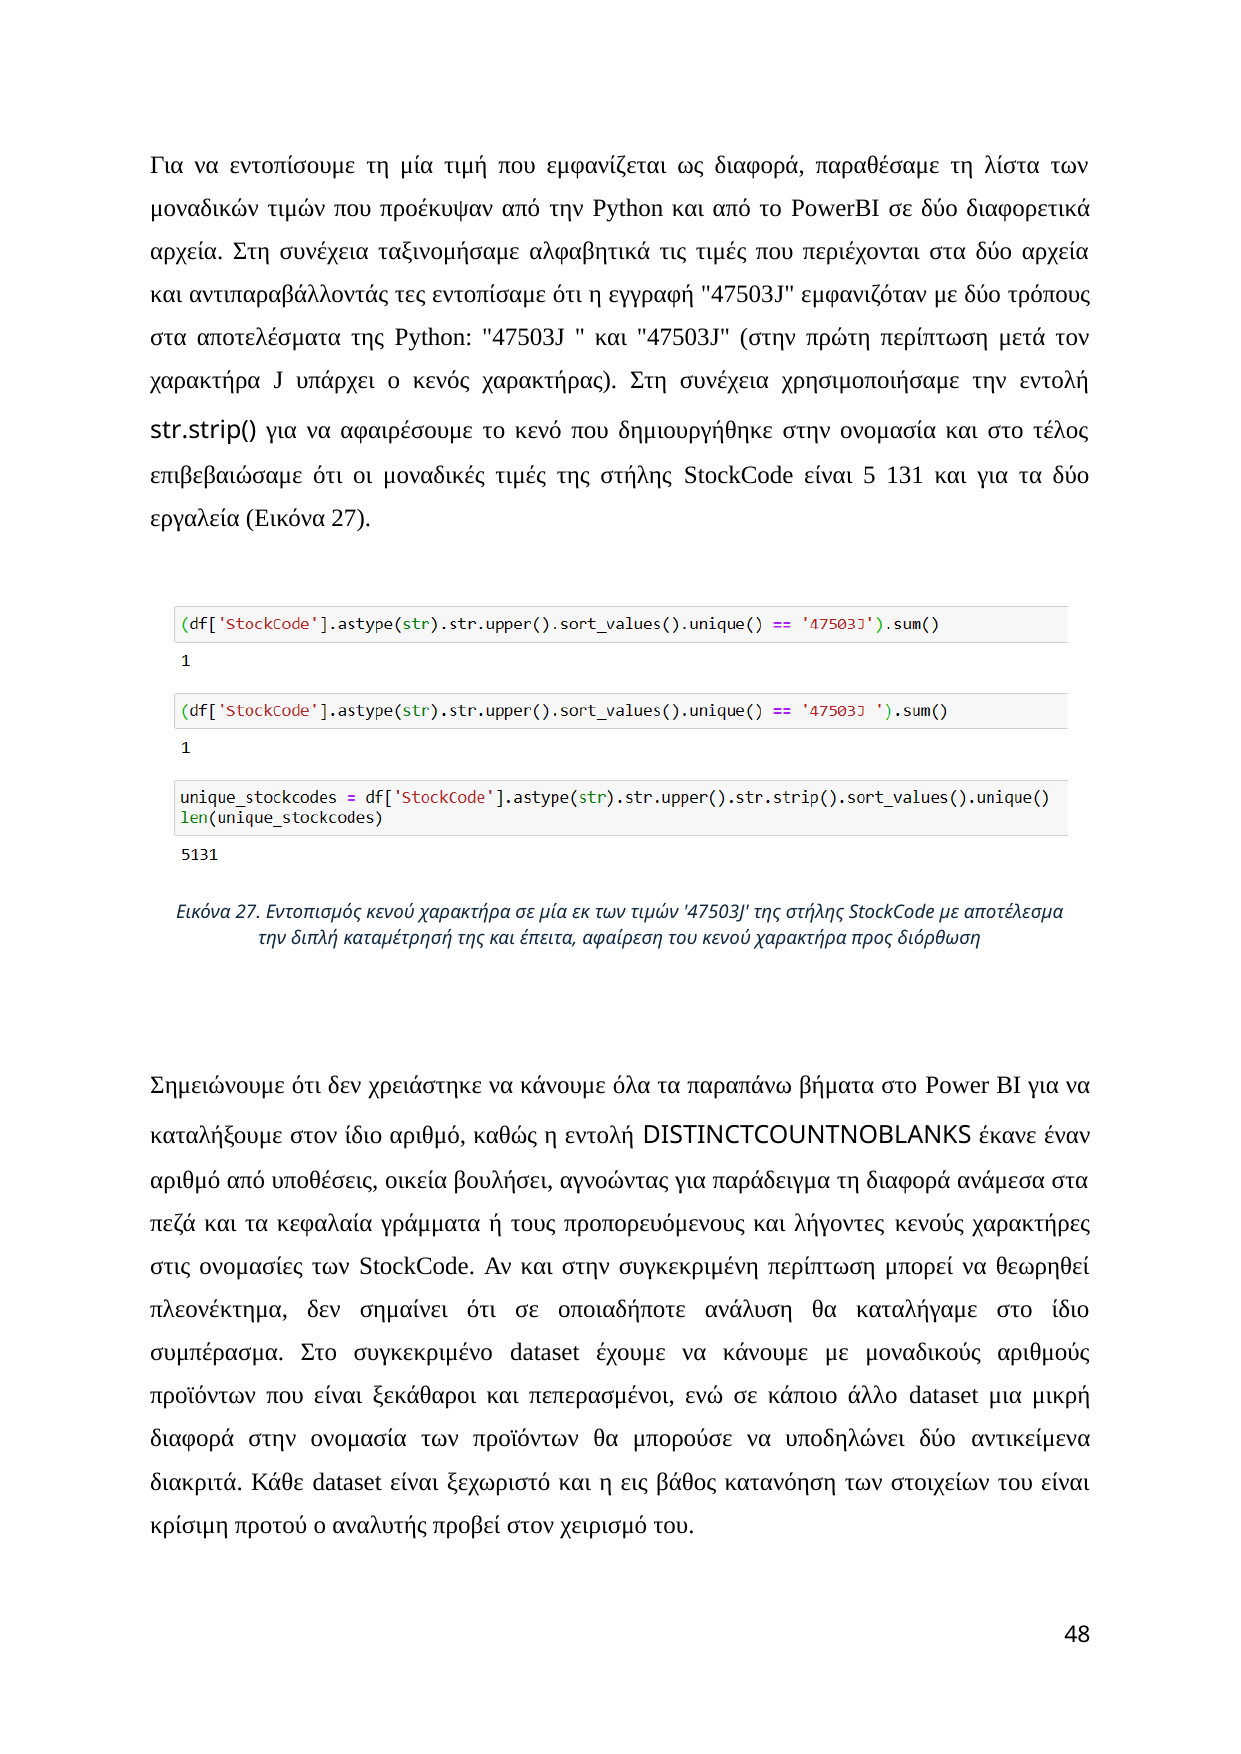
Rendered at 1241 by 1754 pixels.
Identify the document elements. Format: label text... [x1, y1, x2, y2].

text Σημειώνουμε ότι δεν χρειάστηκε να κάνουμε όλα τα παραπάνω βήματα στο Power BI για να καταλήξουμε στον ίδιο αριθμό, καθώς η εντολή DISTINCTCOUNTNOBLANKS έκανε έναν αριθμό από υποθέσεις, οικεία βουλήσει, αγνοώντας για παράδειγμα τη διαφορά ανάμεσα στα πεζά και τα κεφαλαία γράμματα ή τους προπορευόμενους και λήγοντες κενούς χαρακτήρες στις ονομασίες των StockCode. Αν και στην συγκεκριμένη περίπτωση μπορεί να θεωρηθεί πλεονέκτημα, δεν σημαίνει ότι σε οποιαδήποτε ανάλυση θα καταλήγαμε στο ίδιο συμπέρασμα. Στο συγκεκριμένο dataset έχουμε να κάνουμε με μοναδικούς αριθμούς προϊόντων που είναι ξεκάθαροι και πεπερασμένοι, ενώ σε κάποιο άλλο dataset μια μικρή διαφορά στην ονομασία των προϊόντων θα μπορούσε να υποδηλώνει δύο αντικείμενα διακριτά. Κάθε dataset είναι ξεχωριστό και η εις βάθος κατανόηση των στοιχείων του είναι κρίσιμη προτού ο αναλυτής προβεί στον χειρισμό του. [150, 1071, 1090, 1538]
picture [172, 601, 1068, 868]
text Για να εντοπίσουμε τη μία τιμή που εμφανίζεται ως διαφορά, παραθέσαμε τη λίστα των μοναδικών τιμών που προέκυψαν από την Python και από το PowerBI σε δύο διαφορετικά αρχεία. Στη συνέχεια ταξινομήσαμε αλφαβητικά τις τιμές που περιέχονται στα δύο αρχεία και αντιπαραβάλλοντάς τες εντοπίσαμε ότι η εγγραφή "47503J" εμφανιζόταν με δύο τρόπους στα αποτελέσματα της Python: "47503J " και "47503J" (στην πρώτη περίπτωση μετά τον χαρακτήρα J υπάρχει ο κενός χαρακτήρας). Στη συνέχεια χρησιμοποιήσαμε την εντολή str.strip() για να αφαιρέσουμε το κενό που δημιουργήθηκε στην ονομασία και στο τέλος επιβεβαιώσαμε ότι οι μοναδικές τιμές της στήλης StockCode είναι 5 131 και για τα δύο εργαλεία (Εικόνα 27). [150, 150, 1090, 532]
